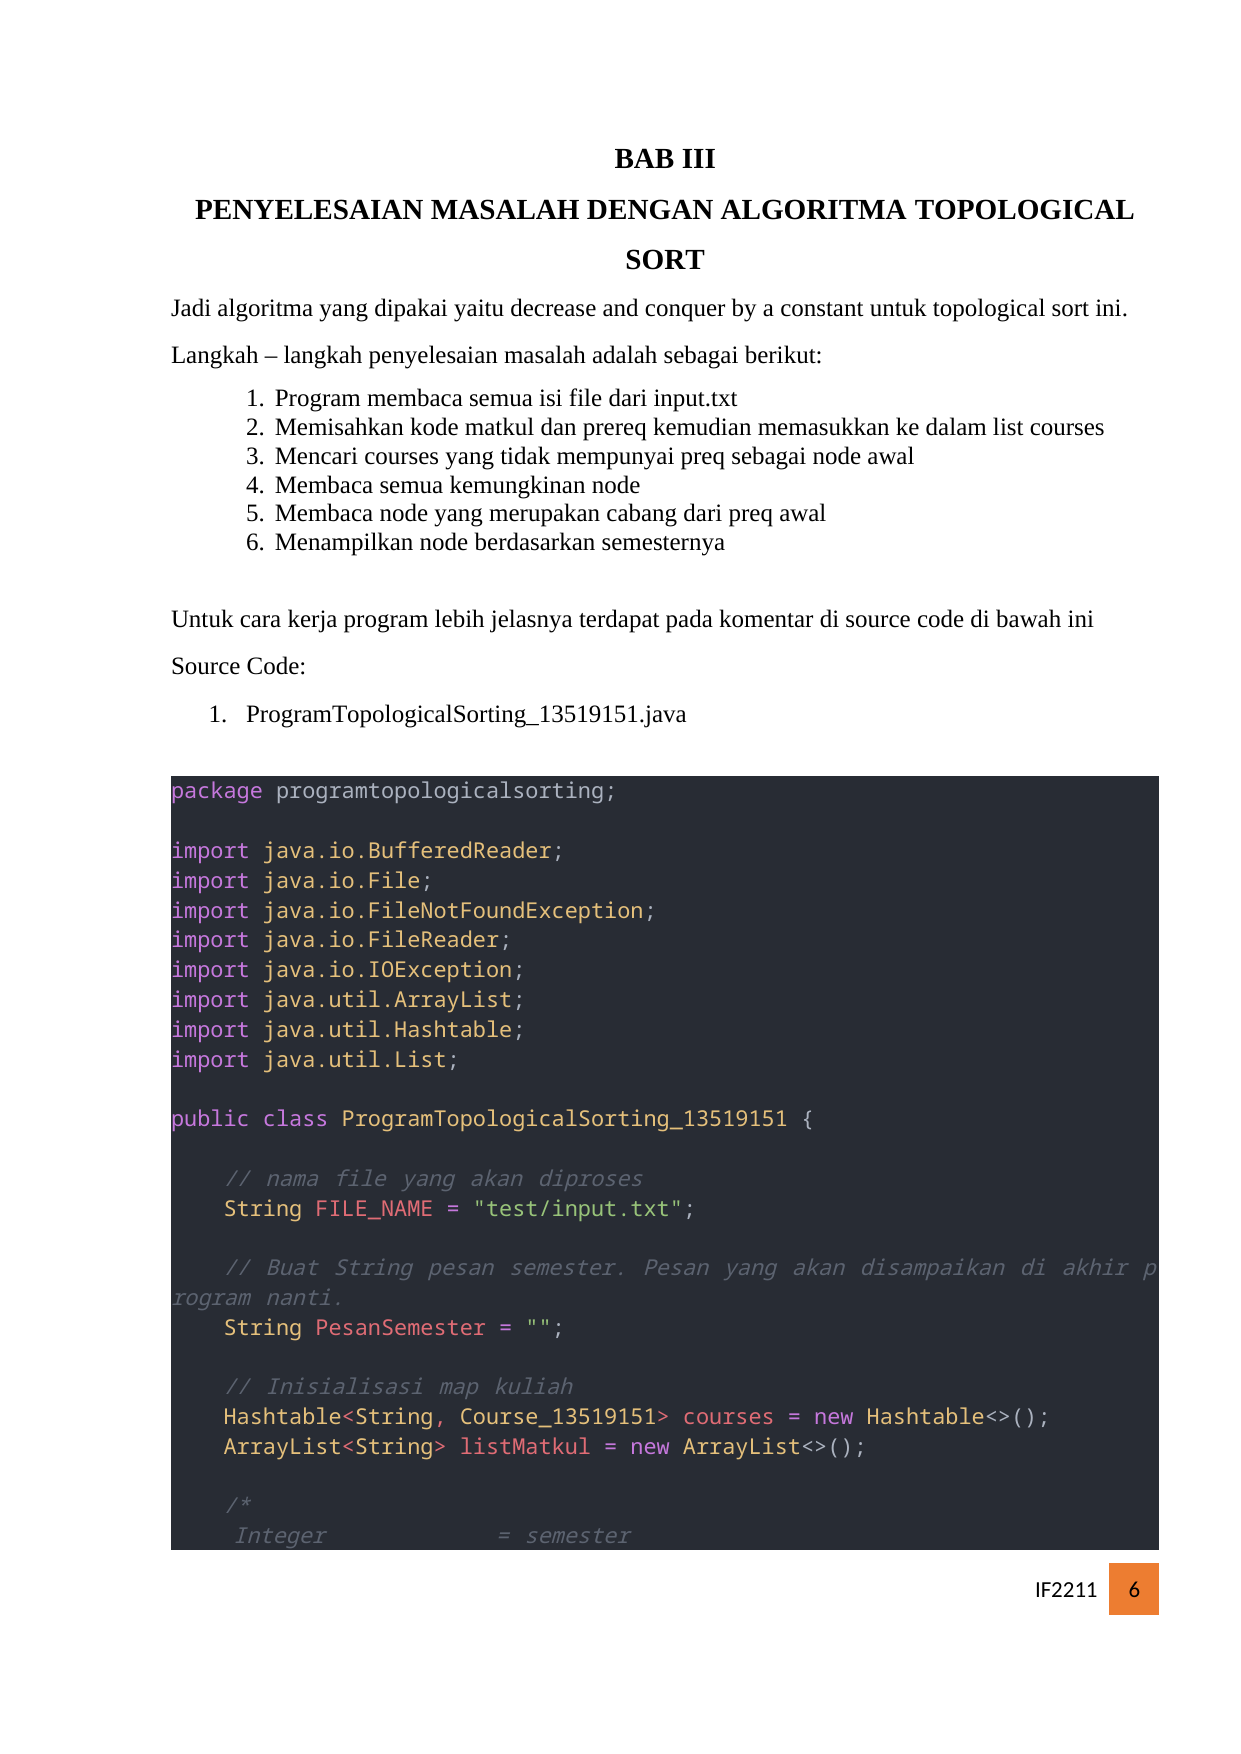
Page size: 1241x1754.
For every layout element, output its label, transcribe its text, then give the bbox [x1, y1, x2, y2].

text import java.util.List; [171, 1044, 1159, 1073]
text package programtopologicalsorting; [171, 776, 1159, 805]
list Program membaca semua isi file dari input.txt [246, 383, 1159, 412]
text public class ProgramTopologicalSorting_13519151 { [171, 1103, 1159, 1133]
text import java.io.FileReader; [171, 924, 1159, 954]
text import java.io.FileNotFoundException; [171, 895, 1159, 924]
text // nama file yang akan diproses [171, 1163, 1159, 1193]
list Membaca node yang merupakan cabang dari preq awal [246, 498, 1159, 527]
text import java.io.IOException; [171, 954, 1159, 984]
list Membaca semua kemungkinan node [246, 470, 1159, 498]
text Source Code: [171, 651, 1159, 680]
text /* [171, 1491, 1159, 1520]
text PENYELESAIAN MASALAH DENGAN ALGORITMA TOPOLOGICAL SORT [171, 192, 1159, 276]
text ArrayList<String> listMatkul = new ArrayList<>(); [171, 1431, 1159, 1461]
text import java.util.ArrayList; [171, 984, 1159, 1014]
text String PesanSemester = ""; [171, 1312, 1159, 1342]
list Memisahkan kode matkul dan prereq kemudian memasukkan ke dalam list courses [246, 412, 1159, 441]
list Menampilkan node berdasarkan semesternya [246, 527, 1159, 556]
text Integer = semester [171, 1520, 1159, 1550]
list ProgramTopologicalSorting_13519151.java [208, 699, 1159, 728]
text Jadi algoritma yang dipakai yaitu decrease and conquer by a constant untuk topological sort ini. [171, 293, 1159, 321]
text // Buat String pesan semester. Pesan yang akan disampaikan di akhir program nanti. [171, 1252, 1159, 1312]
text Untuk cara kerja program lebih jelasnya terdapat pada komentar di source code di bawah ini [171, 604, 1159, 632]
text String FILE_NAME = "test/input.txt"; [171, 1193, 1159, 1222]
text // Inisialisasi map kuliah [171, 1371, 1159, 1401]
text import java.io.BufferedReader; [171, 835, 1159, 865]
text Langkah – langkah penyelesaian masalah adalah sebagai berikut: [171, 340, 1159, 369]
text Hashtable<String, Course_13519151> courses = new Hashtable<>(); [171, 1401, 1159, 1431]
list Mencari courses yang tidak mempunyai preq sebagai node awal [246, 441, 1159, 470]
text import java.io.File; [171, 865, 1159, 895]
text import java.util.Hashtable; [171, 1014, 1159, 1044]
text BAB III [171, 142, 1159, 175]
